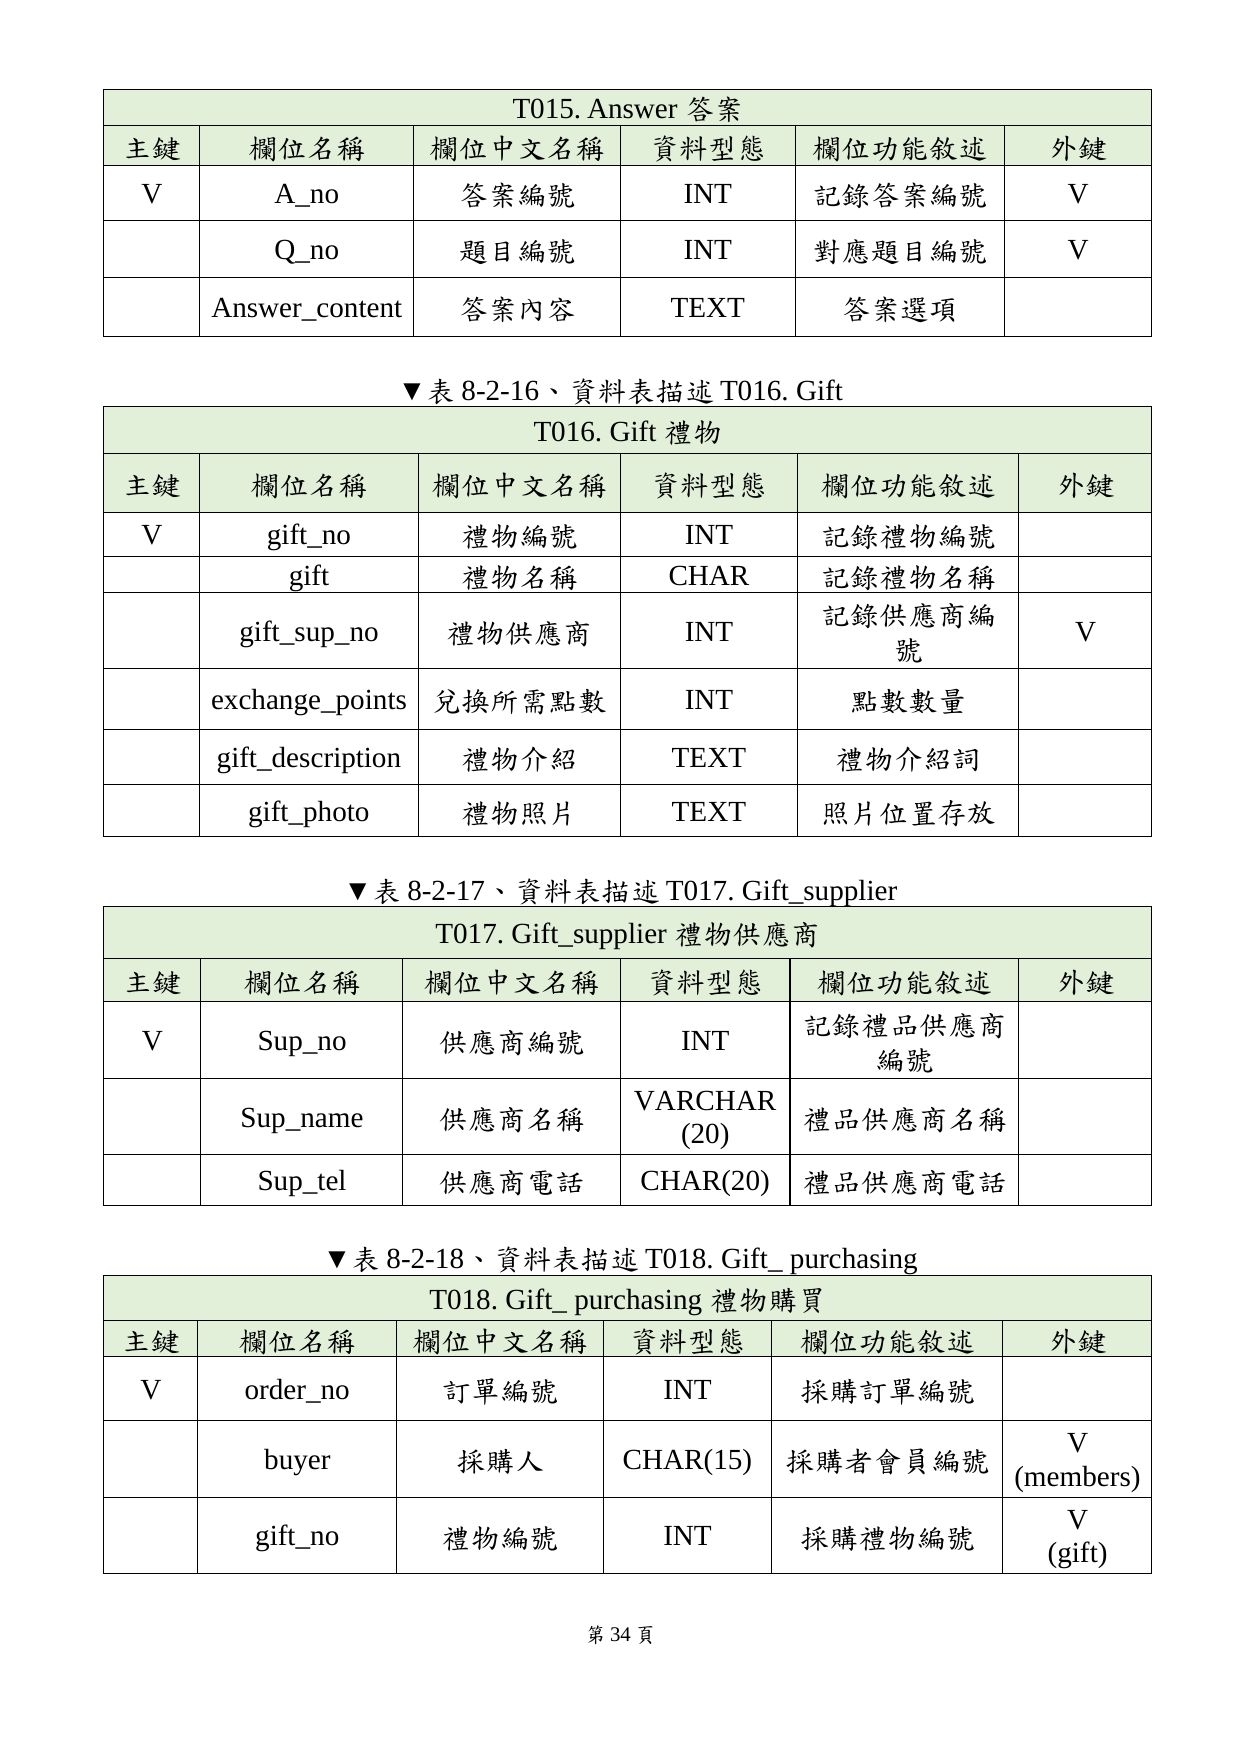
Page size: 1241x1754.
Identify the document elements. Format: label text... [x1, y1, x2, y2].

table_cell 禮物介紹 [419, 730, 620, 784]
table_cell 禮品供應商名稱 [791, 1079, 1018, 1154]
table_cell 採購者會員編號 [772, 1421, 1002, 1497]
table_cell gift [200, 557, 418, 592]
table_cell [104, 669, 199, 728]
table_cell INT [621, 221, 795, 277]
table_header T018. Gift_ purchasing 禮物購買 [104, 1276, 1151, 1320]
table_cell INT [621, 669, 797, 728]
text ▼表8-2-18、資料表描述T018. Gift_ purchasing [89, 1239, 1152, 1275]
table_cell 題目編號 [414, 221, 620, 277]
table_cell 欄位功能敘述 [791, 959, 1018, 1001]
table_cell INT [621, 513, 797, 556]
table_cell [1019, 1002, 1151, 1078]
table_cell Answer_content [200, 278, 413, 336]
table_cell V [104, 166, 199, 220]
table_cell Sup_name [201, 1079, 402, 1154]
table_cell [1019, 785, 1151, 836]
table_cell V (gift) [1003, 1498, 1151, 1573]
table_cell 欄位功能敘述 [796, 126, 1004, 165]
table_cell [104, 1498, 197, 1573]
table_cell 供應商電話 [403, 1155, 620, 1205]
table_cell 外鍵 [1003, 1321, 1151, 1356]
table_header T016. Gift 禮物 [104, 407, 1151, 453]
table_cell 禮物名稱 [419, 557, 620, 592]
table_cell 禮物照片 [419, 785, 620, 836]
table_cell [104, 1155, 200, 1205]
table_cell 禮物供應商 [419, 593, 620, 668]
table_cell 資料型態 [621, 959, 789, 1001]
table_cell [1019, 513, 1151, 556]
table_cell INT [621, 166, 795, 220]
table_cell 記錄禮物名稱 [798, 557, 1018, 592]
table_cell V [1005, 166, 1151, 220]
table_cell 資料型態 [621, 454, 797, 512]
table_cell 答案選項 [796, 278, 1004, 336]
table_cell [104, 278, 199, 336]
table_cell 記錄禮品供應商編號 [791, 1002, 1018, 1078]
table_cell 外鍵 [1019, 454, 1151, 512]
table_cell CHAR [621, 557, 797, 592]
table_cell 對應題目編號 [796, 221, 1004, 277]
table_cell 欄位中文名稱 [414, 126, 620, 165]
table_cell [1003, 1357, 1151, 1420]
table_cell 供應商名稱 [403, 1079, 620, 1154]
table_cell 禮物編號 [397, 1498, 603, 1573]
text ▼表8-2-16、資料表描述T016. Gift [89, 371, 1152, 406]
table_cell 欄位功能敘述 [772, 1321, 1002, 1356]
table_cell 禮物編號 [419, 513, 620, 556]
table_cell [104, 557, 199, 592]
table_cell V [1005, 221, 1151, 277]
table_cell 記錄禮物編號 [798, 513, 1018, 556]
table_cell TEXT [621, 278, 795, 336]
table_cell [1005, 278, 1151, 336]
table_cell [104, 1079, 200, 1154]
table_cell [1019, 1079, 1151, 1154]
table_cell INT [604, 1357, 771, 1420]
table_cell INT [621, 593, 797, 668]
table_cell 欄位名稱 [201, 959, 402, 1001]
table_cell [104, 785, 199, 836]
table_cell V [104, 513, 199, 556]
table_cell 答案內容 [414, 278, 620, 336]
table_cell exchange_points [200, 669, 418, 728]
table_cell 照片位置存放 [798, 785, 1018, 836]
table_cell TEXT [621, 785, 797, 836]
table_cell 欄位名稱 [200, 126, 413, 165]
table_cell 外鍵 [1005, 126, 1151, 165]
table_cell 資料型態 [621, 126, 795, 165]
table_cell TEXT [621, 730, 797, 784]
table_cell gift_no [200, 513, 418, 556]
table_cell 記錄供應商編號 [798, 593, 1018, 668]
table_cell V [104, 1002, 200, 1078]
table_cell 採購訂單編號 [772, 1357, 1002, 1420]
table_cell Sup_no [201, 1002, 402, 1078]
table_cell [104, 730, 199, 784]
table_cell [1019, 669, 1151, 728]
table_cell 禮物介紹詞 [798, 730, 1018, 784]
table_cell 欄位中文名稱 [419, 454, 620, 512]
table_cell order_no [198, 1357, 396, 1420]
table_cell [1019, 1155, 1151, 1205]
table_cell 答案編號 [414, 166, 620, 220]
table_cell gift_description [200, 730, 418, 784]
text ▼表8-2-17、資料表描述T017. Gift_supplier [89, 871, 1152, 906]
table_cell gift_no [198, 1498, 396, 1573]
table_cell 欄位中文名稱 [403, 959, 620, 1001]
table_cell Q_no [200, 221, 413, 277]
table_cell 供應商編號 [403, 1002, 620, 1078]
table_cell A_no [200, 166, 413, 220]
table_cell 主鍵 [104, 454, 199, 512]
table_cell 記錄答案編號 [796, 166, 1004, 220]
table_cell INT [604, 1498, 771, 1573]
table_cell V [1019, 593, 1151, 668]
table_cell 禮品供應商電話 [791, 1155, 1018, 1205]
table_cell 訂單編號 [397, 1357, 603, 1420]
table_cell VARCHAR (20) [621, 1079, 789, 1154]
table_cell Sup_tel [201, 1155, 402, 1205]
table_cell 外鍵 [1019, 959, 1151, 1001]
table_cell 欄位中文名稱 [397, 1321, 603, 1356]
table_cell 主鍵 [104, 126, 199, 165]
table_cell [104, 593, 199, 668]
table_cell 點數數量 [798, 669, 1018, 728]
table_cell gift_photo [200, 785, 418, 836]
table_cell 主鍵 [104, 1321, 197, 1356]
table_cell buyer [198, 1421, 396, 1497]
table_header T015. Answer 答案 [104, 90, 1151, 125]
table_cell 欄位名稱 [200, 454, 418, 512]
table_cell 欄位名稱 [198, 1321, 396, 1356]
table_cell 採購禮物編號 [772, 1498, 1002, 1573]
table_cell [1019, 557, 1151, 592]
table_cell 採購人 [397, 1421, 603, 1497]
table_cell CHAR(15) [604, 1421, 771, 1497]
table_cell [1019, 730, 1151, 784]
table_cell [104, 221, 199, 277]
table_cell gift_sup_no [200, 593, 418, 668]
table_cell [104, 1421, 197, 1497]
table_cell V [104, 1357, 197, 1420]
table_cell INT [621, 1002, 789, 1078]
table_header T017. Gift_supplier 禮物供應商 [104, 907, 1151, 958]
table_cell 兌換所需點數 [419, 669, 620, 728]
table_cell 欄位功能敘述 [798, 454, 1018, 512]
table_cell CHAR(20) [621, 1155, 789, 1205]
table_cell 主鍵 [104, 959, 200, 1001]
table_cell 資料型態 [604, 1321, 771, 1356]
table_cell V (members) [1003, 1421, 1151, 1497]
